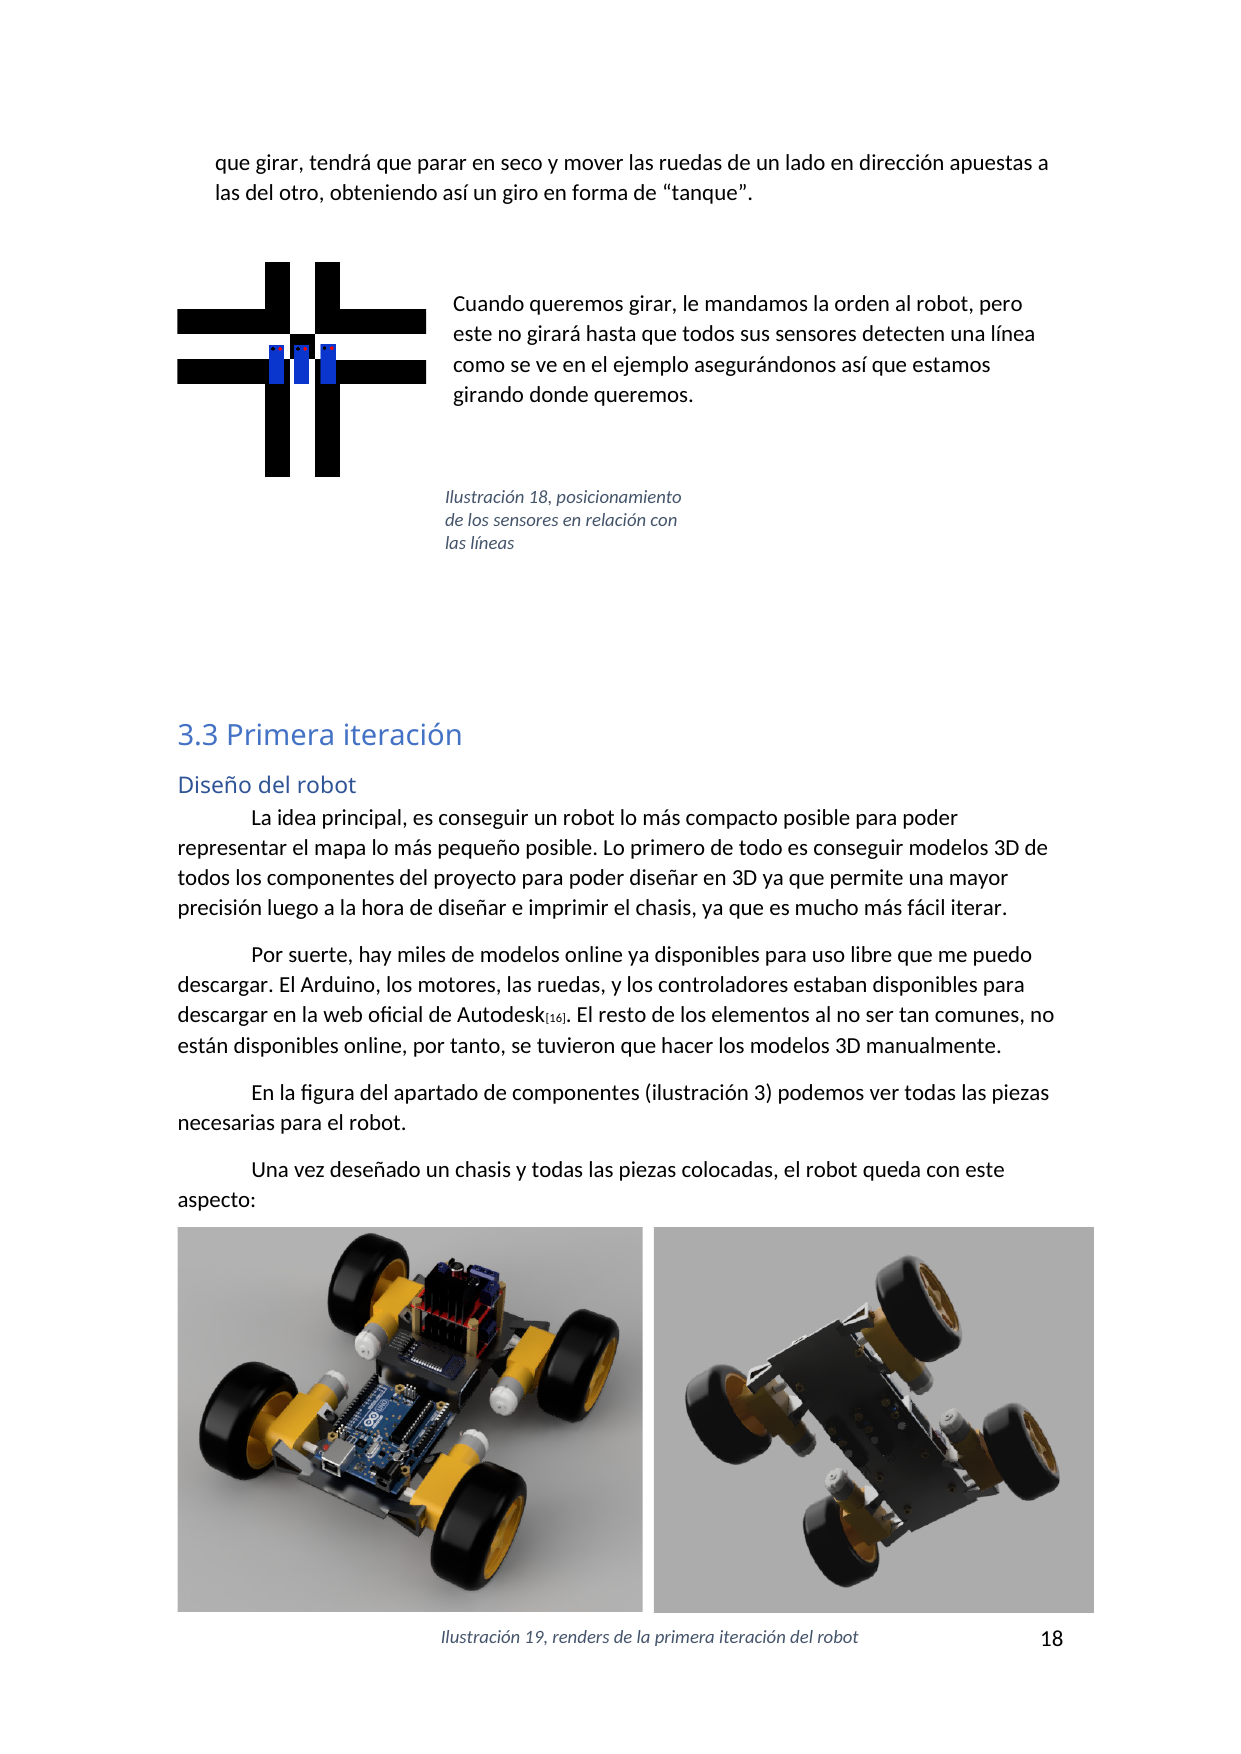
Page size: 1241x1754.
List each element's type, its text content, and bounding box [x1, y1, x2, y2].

text Por suerte, hay miles de modelos online ya disponibles para uso libre que me puedo descargar. El Arduino, los motores, las ruedas, y los controladores estaban disponibles para descargar en la web oficial de Autodesk[16]. El resto de los elementos al no ser tan comunes, no están disponibles online, por tanto, se tuvieron que hacer los modelos 3D manualmente. [177, 940, 1063, 1059]
picture [177, 262, 427, 477]
text La idea principal, es conseguir un robot lo más compacto posible para poder representar el mapa lo más pequeño posible. Lo primero de todo es conseguir modelos 3D de todos los componentes del proyecto para poder diseñar en 3D ya que permite una mayor precisión luego a la hora de diseñar e imprimir el chasis, ya que es mucho más fácil iterar. [177, 803, 1063, 921]
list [177, 148, 1063, 206]
text Una vez deseñado un chasis y todas las piezas colocadas, el robot queda con este aspecto: [177, 1155, 1063, 1213]
text 3.3 Primera iteración [177, 715, 1063, 754]
text En la figura del apartado de componentes (ilustración 3) podemos ver todas las piezas necesarias para el robot. [177, 1078, 1063, 1136]
picture [177, 1227, 648, 1611]
text Diseño del robot [177, 769, 1063, 800]
picture [653, 1227, 1094, 1612]
